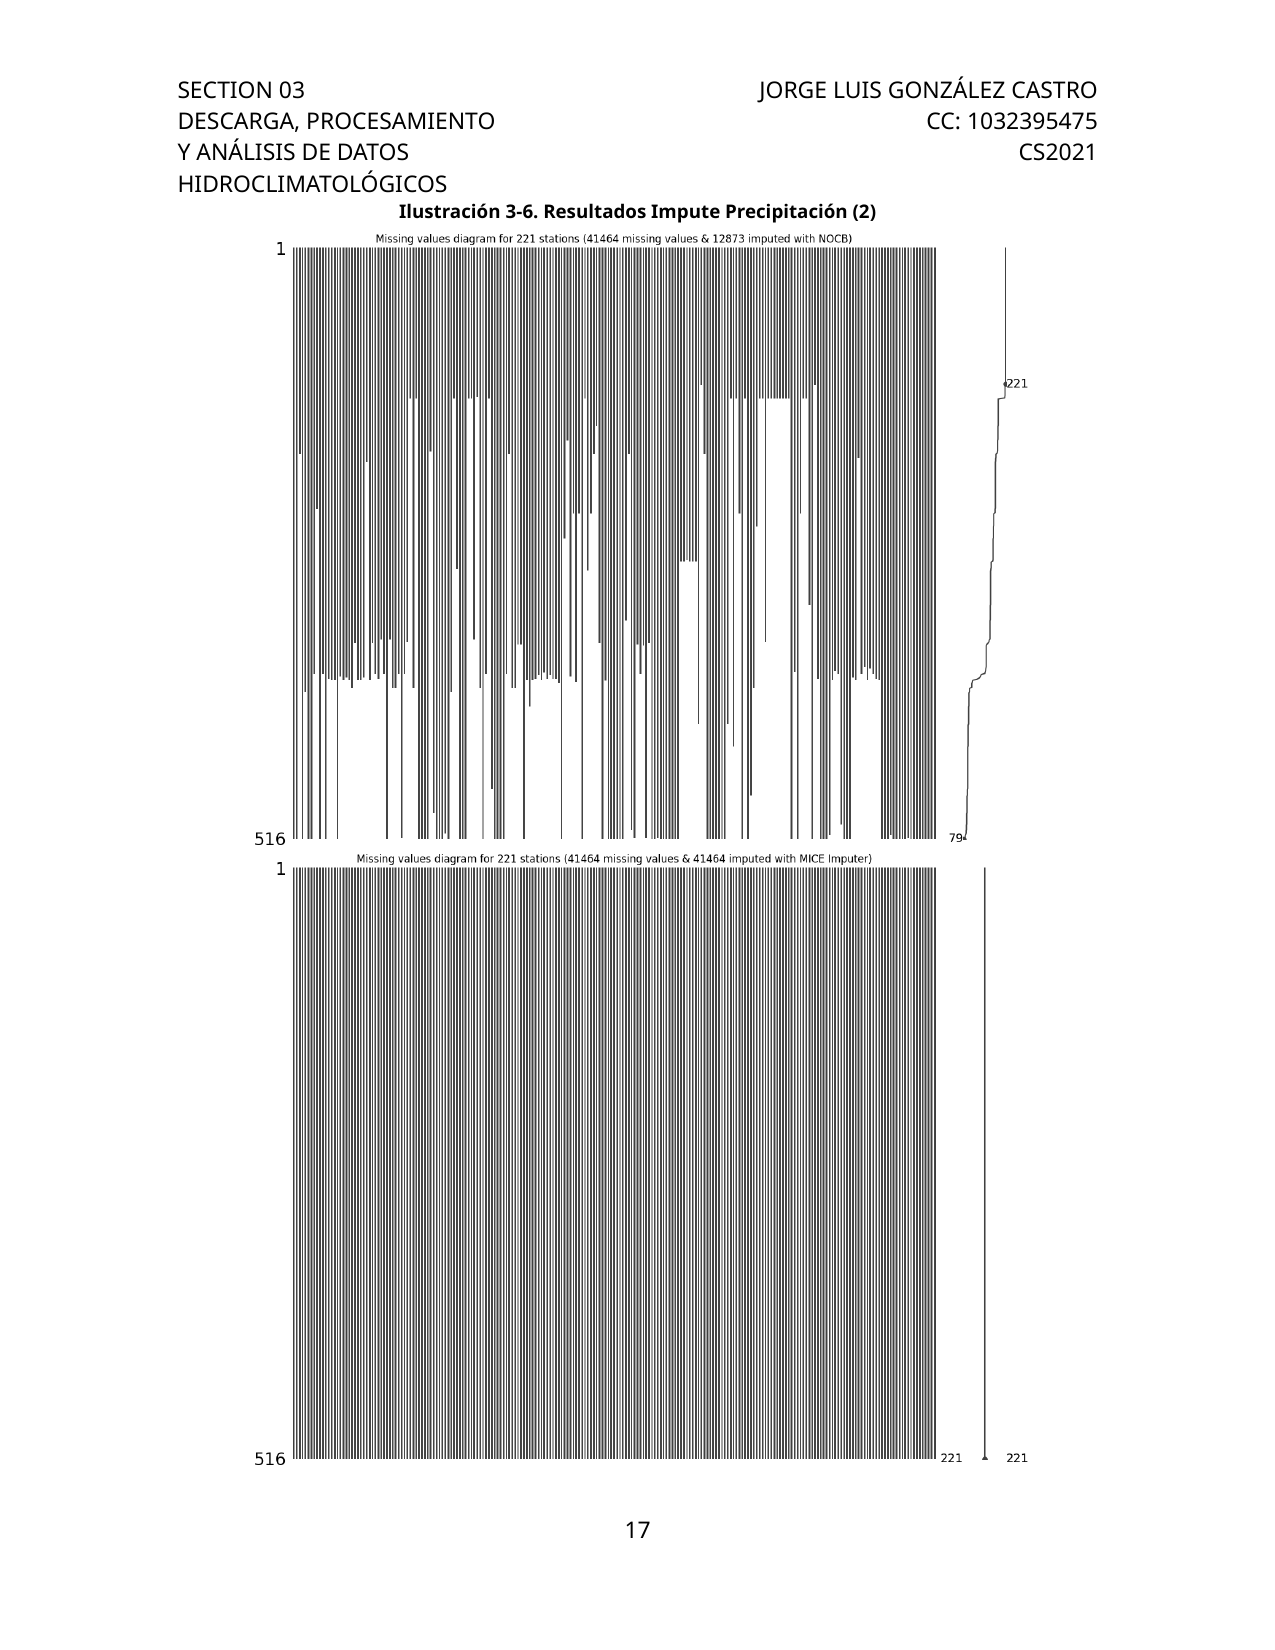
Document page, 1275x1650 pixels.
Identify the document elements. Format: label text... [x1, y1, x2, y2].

picture [177, 224, 1098, 848]
picture [177, 850, 1098, 1471]
